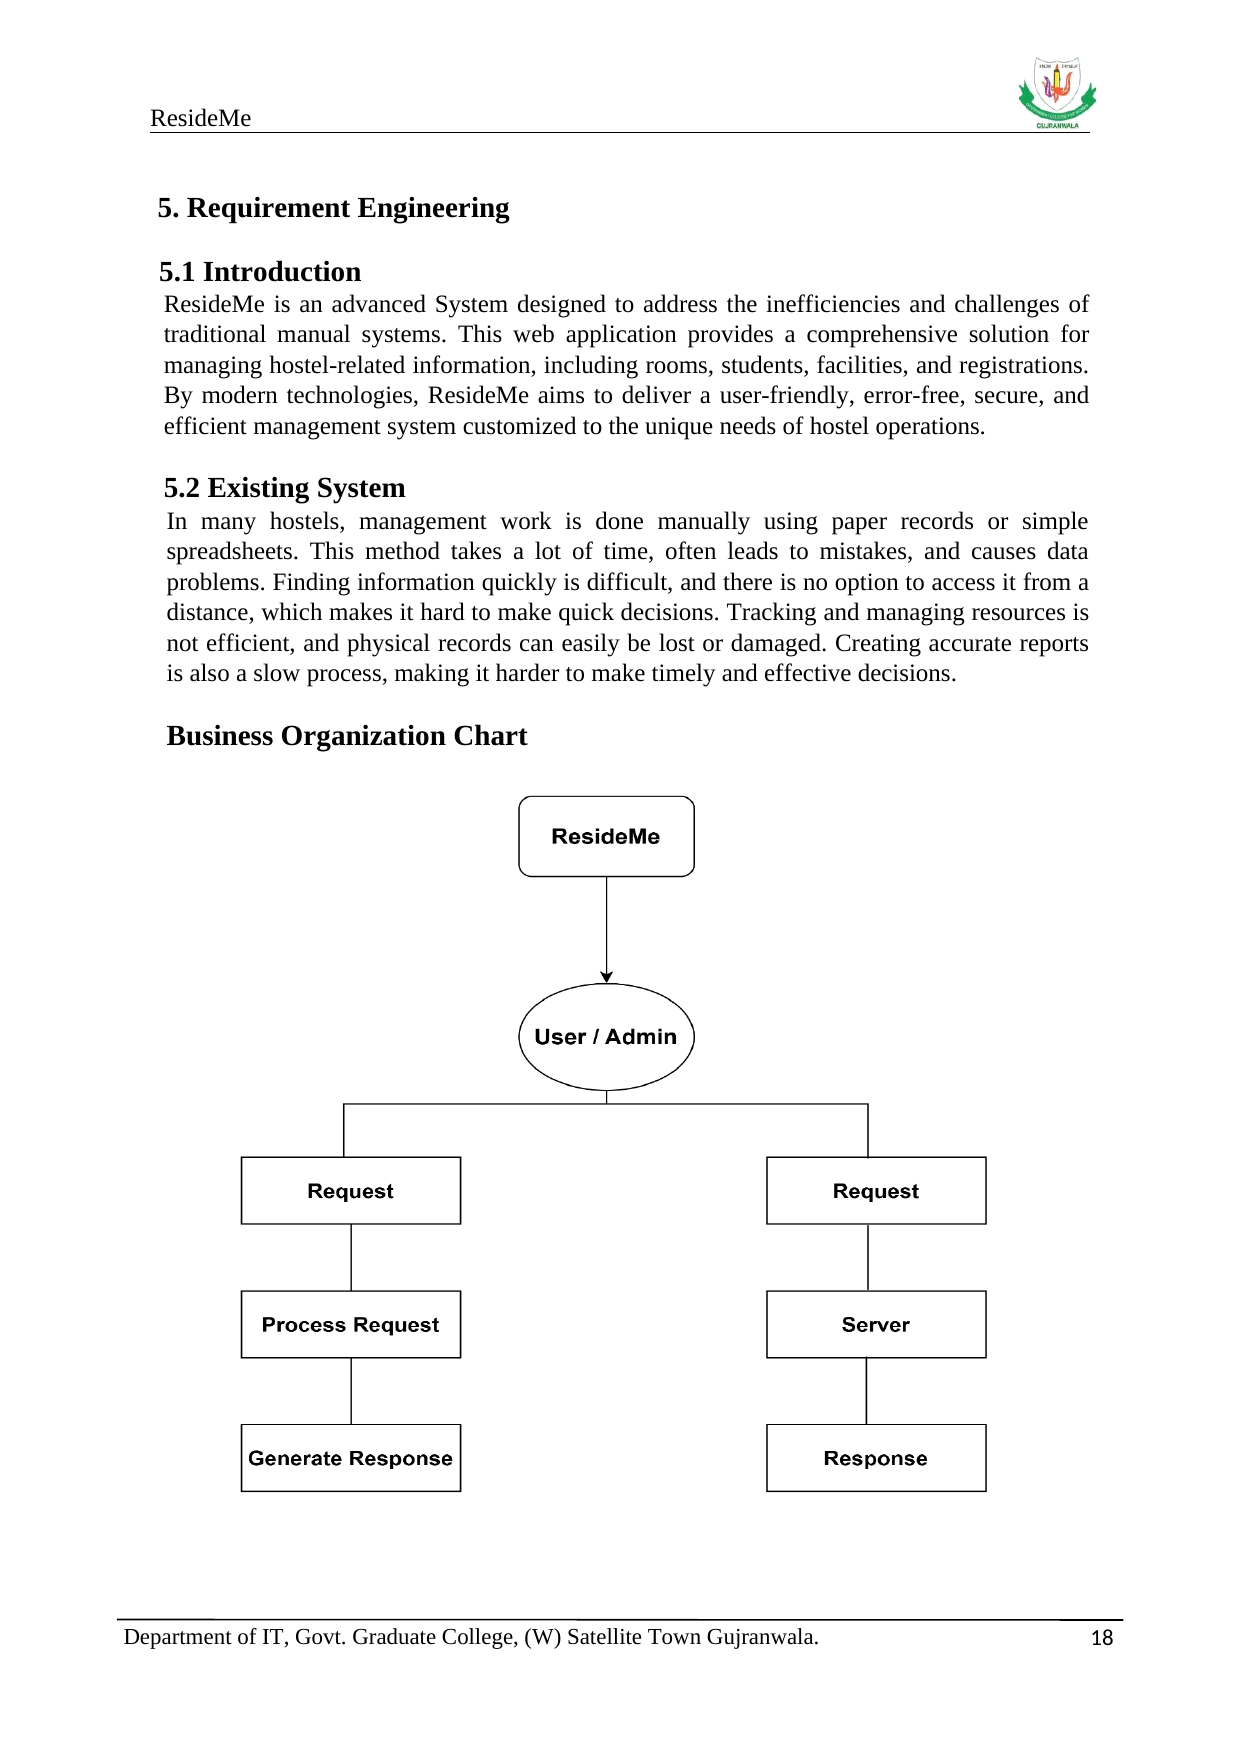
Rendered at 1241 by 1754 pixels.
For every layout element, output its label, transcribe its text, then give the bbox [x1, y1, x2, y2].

text Business Organization Chart [166, 718, 1090, 751]
subtitle 5. Requirement Engineering [157, 190, 1090, 223]
picture [226, 782, 1001, 1505]
subtitle 5.1 Introduction [159, 254, 1090, 287]
subtitle 5.2 Existing System [163, 470, 1090, 504]
text In many hostels, management work is done manually using paper records or simple spreadsheets. This method takes a lot of time, often leads to mistakes, and causes data problems. Finding information quickly is difficult, and there is no option to access it from a distance, which makes it hard to make quick decisions. Tracking and managing resources is not efficient, and physical records can easily be lost or damaged. Creating accurate reports is also a slow process, making it harder to make timely and effective decisions. [166, 506, 1090, 687]
picture [1018, 57, 1097, 130]
text ResideMe is an advanced System designed to address the inefficiencies and challenges of traditional manual systems. This web application provides a comprehensive solution for managing hostel-related information, including rooms, students, facilities, and registrations. By modern technologies, ResideMe aims to deliver a user-friendly, error-free, secure, and efficient management system customized to the unique needs of hostel operations. [163, 289, 1090, 439]
